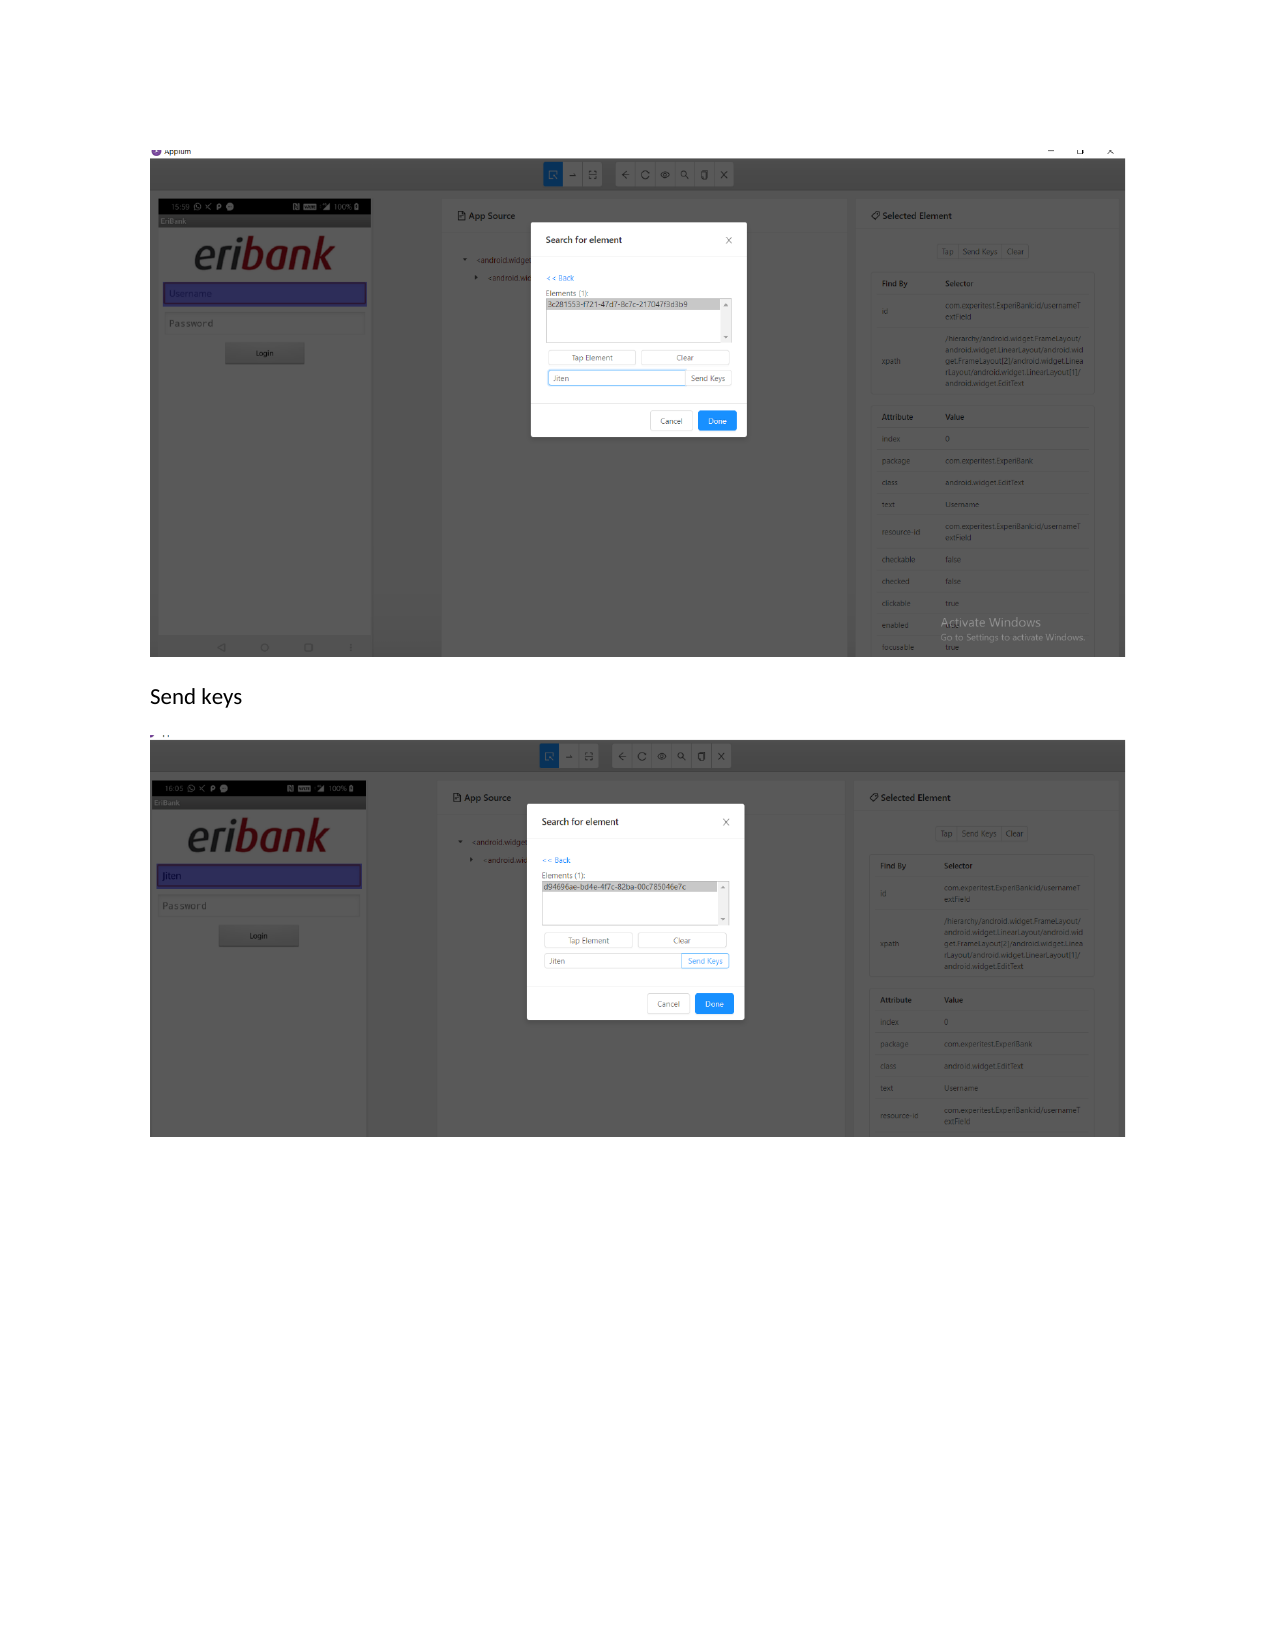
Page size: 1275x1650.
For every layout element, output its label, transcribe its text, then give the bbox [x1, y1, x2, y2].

picture [150, 735, 1125, 1137]
picture [150, 150, 1125, 657]
text Send keys [150, 682, 1125, 710]
